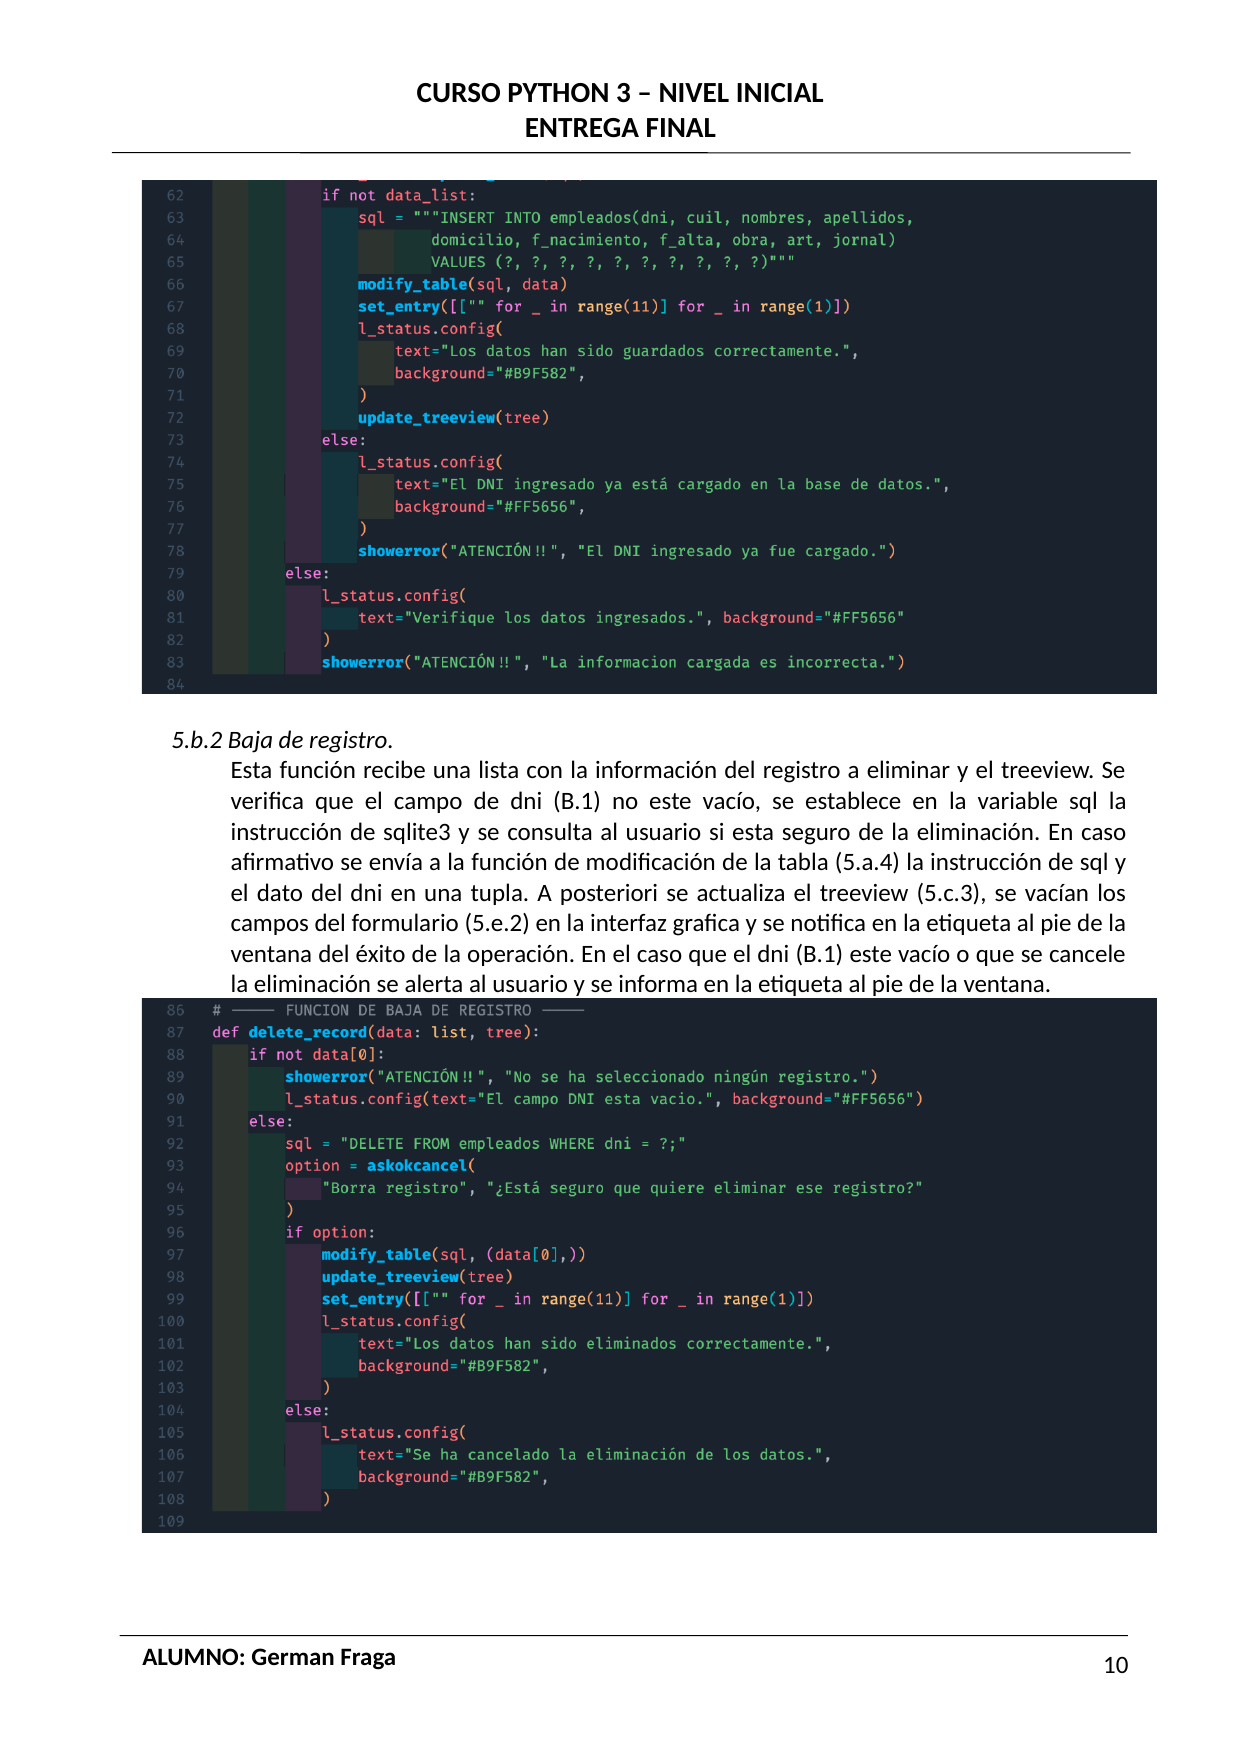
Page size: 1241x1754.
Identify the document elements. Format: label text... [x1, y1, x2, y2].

text Esta función recibe una lista con la información del registro a eliminar y el treeview. Se verifica que el campo de dni (B.1) no este vacío, se establece en la variable sql la instrucción de sqlite3 y se consulta al usuario si esta seguro de la eliminación. En caso afirmativo se envía a la función de modificación de la tabla (5.a.4) la instrucción de sql y el dato del dni en una tupla. A posteriori se actualiza el treeview (5.c.3), se vacían los campos del formulario (5.e.2) en la interfaz grafica y se notifica en la etiqueta al pie de la ventana del éxito de la operación. En el caso que el dni (B.1) este vacío o que se cancele la eliminación se alerta al usuario y se informa en la etiqueta al pie de la ventana. [230, 755, 1128, 998]
text 5.b.2 Baja de registro. [171, 724, 1128, 755]
picture [141, 180, 1157, 694]
picture [141, 998, 1157, 1533]
